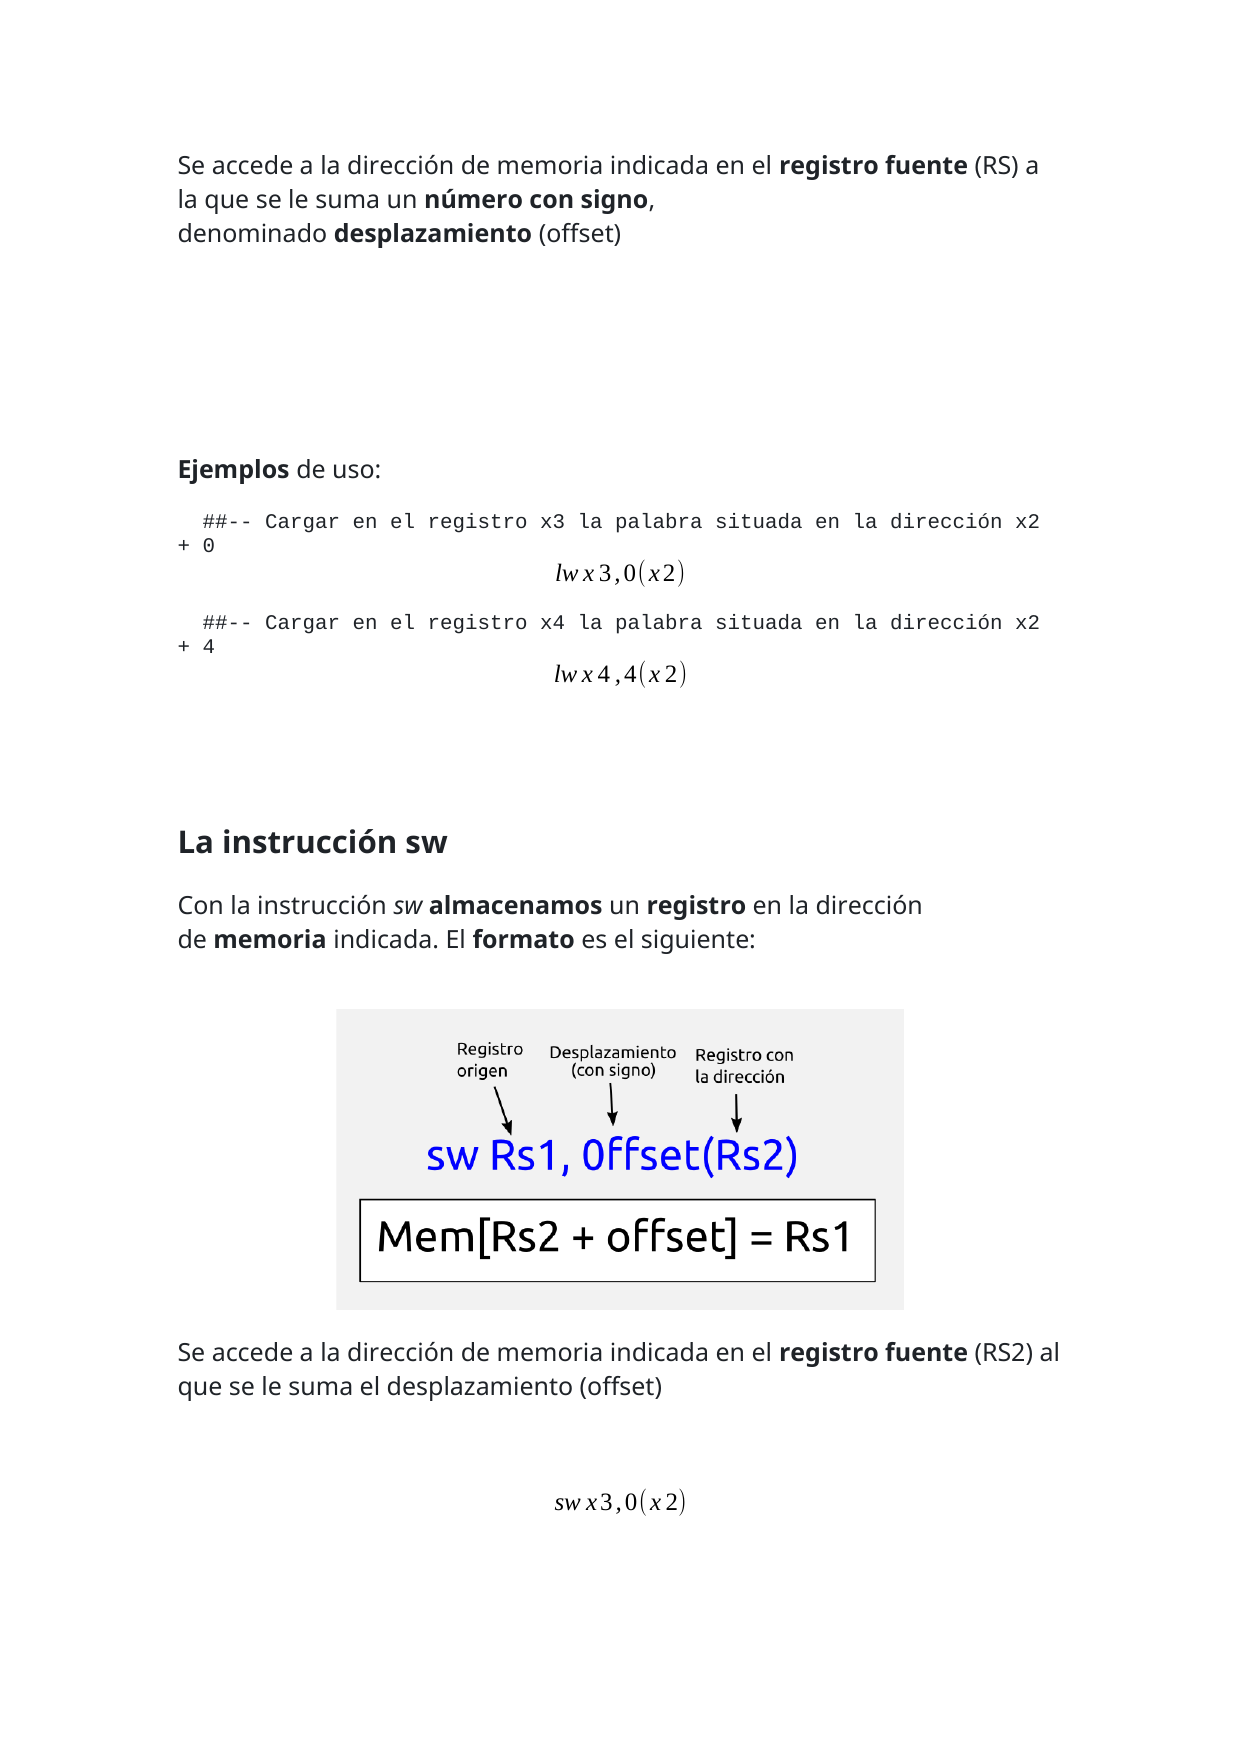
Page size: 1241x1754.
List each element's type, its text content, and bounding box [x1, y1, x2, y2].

text Se accede a la dirección de memoria indicada en el registro fuente (RS2) al que se le suma el desplazamiento (offset) [177, 1335, 1063, 1403]
text Se accede a la dirección de memoria indicada en el registro fuente (RS) a la que se le suma un número con signo, denominado desplazamiento (offset) [177, 148, 1063, 250]
subtitle La instrucción sw [177, 820, 1063, 862]
text Con la instrucción sw almacenamos un registro en la dirección de memoria indicada. El formato es el siguiente: [177, 887, 1063, 956]
picture [336, 1009, 904, 1310]
text Ejemplos de uso: [177, 452, 1063, 486]
text ##-- Cargar en el registro x4 la palabra situada en la dirección x2 + 4 [177, 612, 1063, 659]
text ##-- Cargar en el registro x3 la palabra situada en la dirección x2 + 0 [177, 511, 1063, 558]
